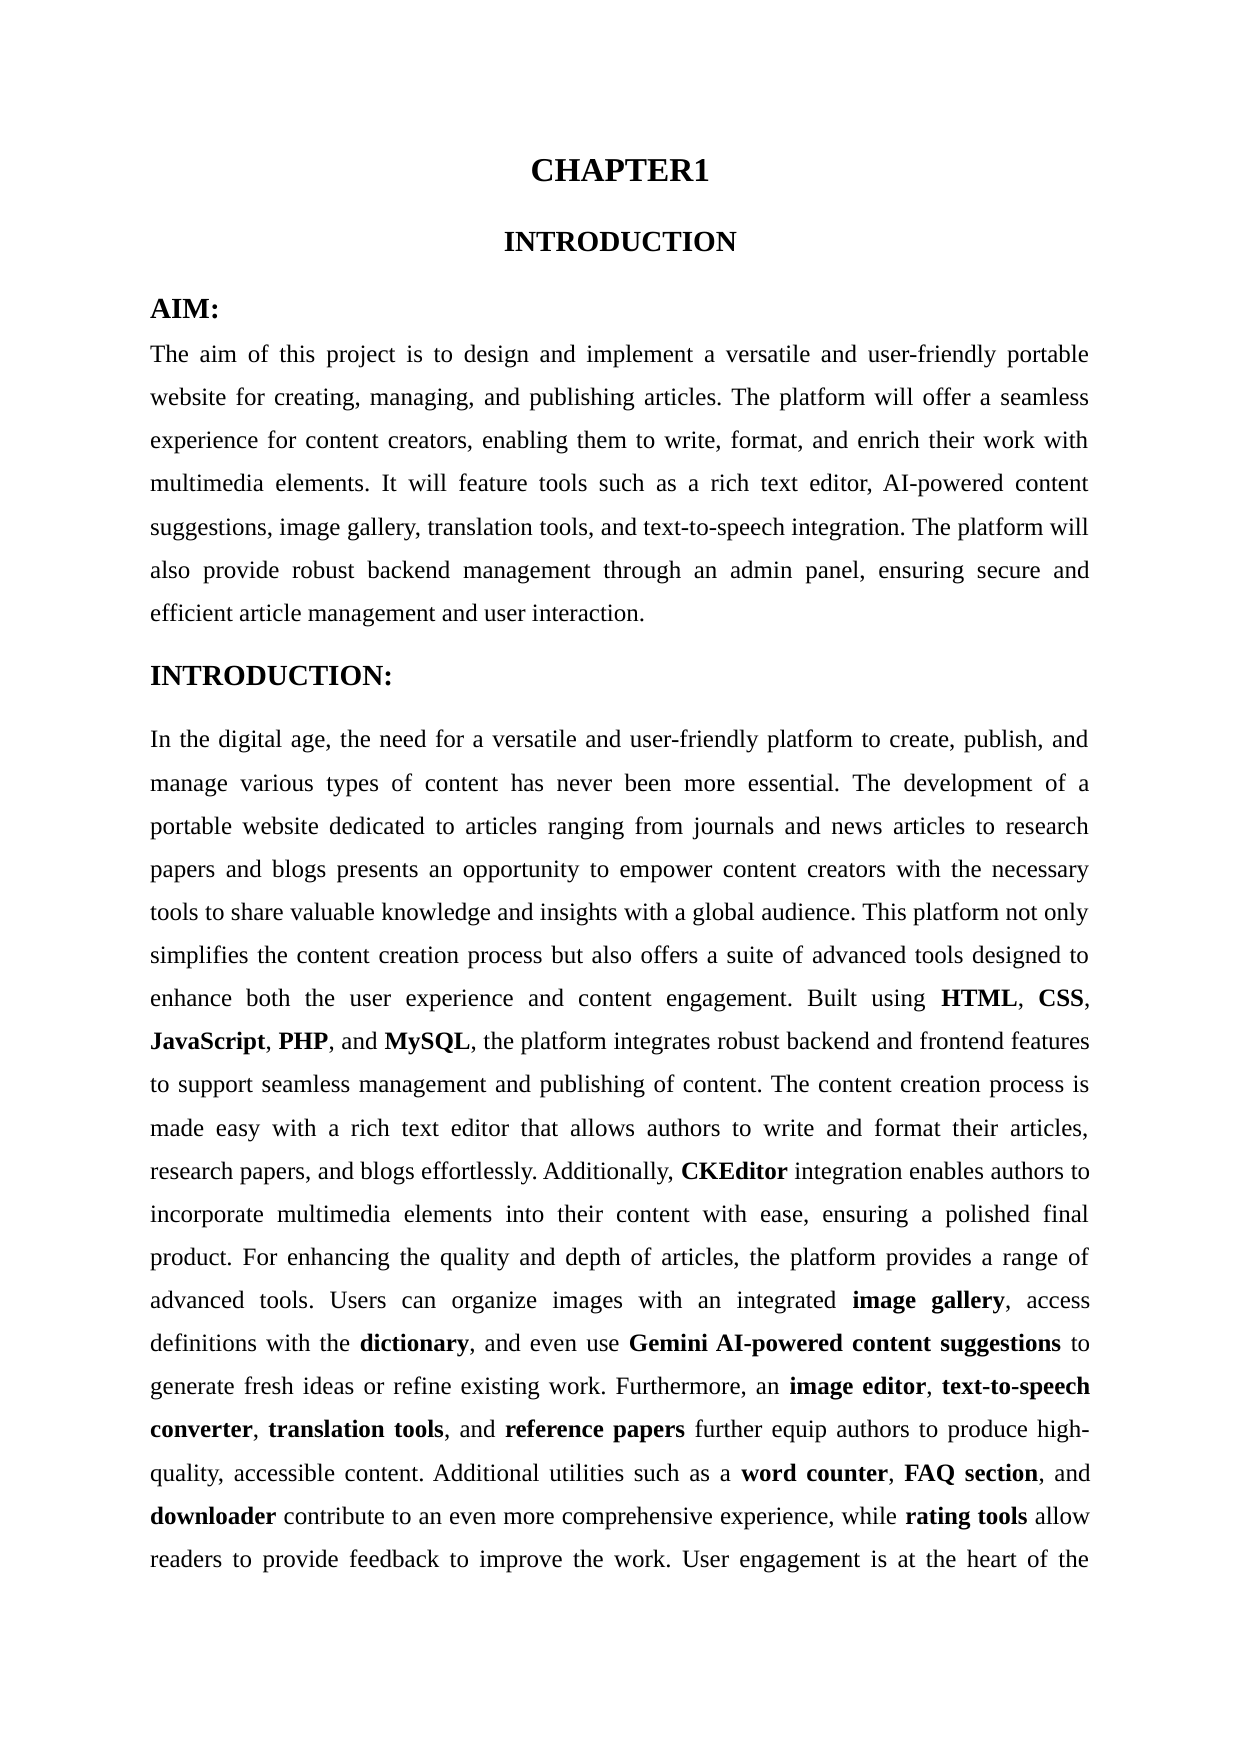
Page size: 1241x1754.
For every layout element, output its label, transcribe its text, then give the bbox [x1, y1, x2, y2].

text CHAPTER1 [150, 150, 1090, 188]
text AIM: The aim of this project is to design and implement a versatile and user-friendly portable website for creating, managing, and publishing articles. The platform will offer a seamless experience for content creators, enabling them to write, format, and enrich their work with multimedia elements. It will feature tools such as a rich text editor, AI-powered content suggestions, image gallery, translation tools, and text-to-speech integration. The platform will also provide robust backend management through an admin panel, ensuring secure and efficient article management and user interaction. [150, 291, 1090, 627]
text INTRODUCTION: [150, 658, 1090, 691]
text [150, 724, 1090, 1573]
text INTRODUCTION [150, 224, 1090, 258]
